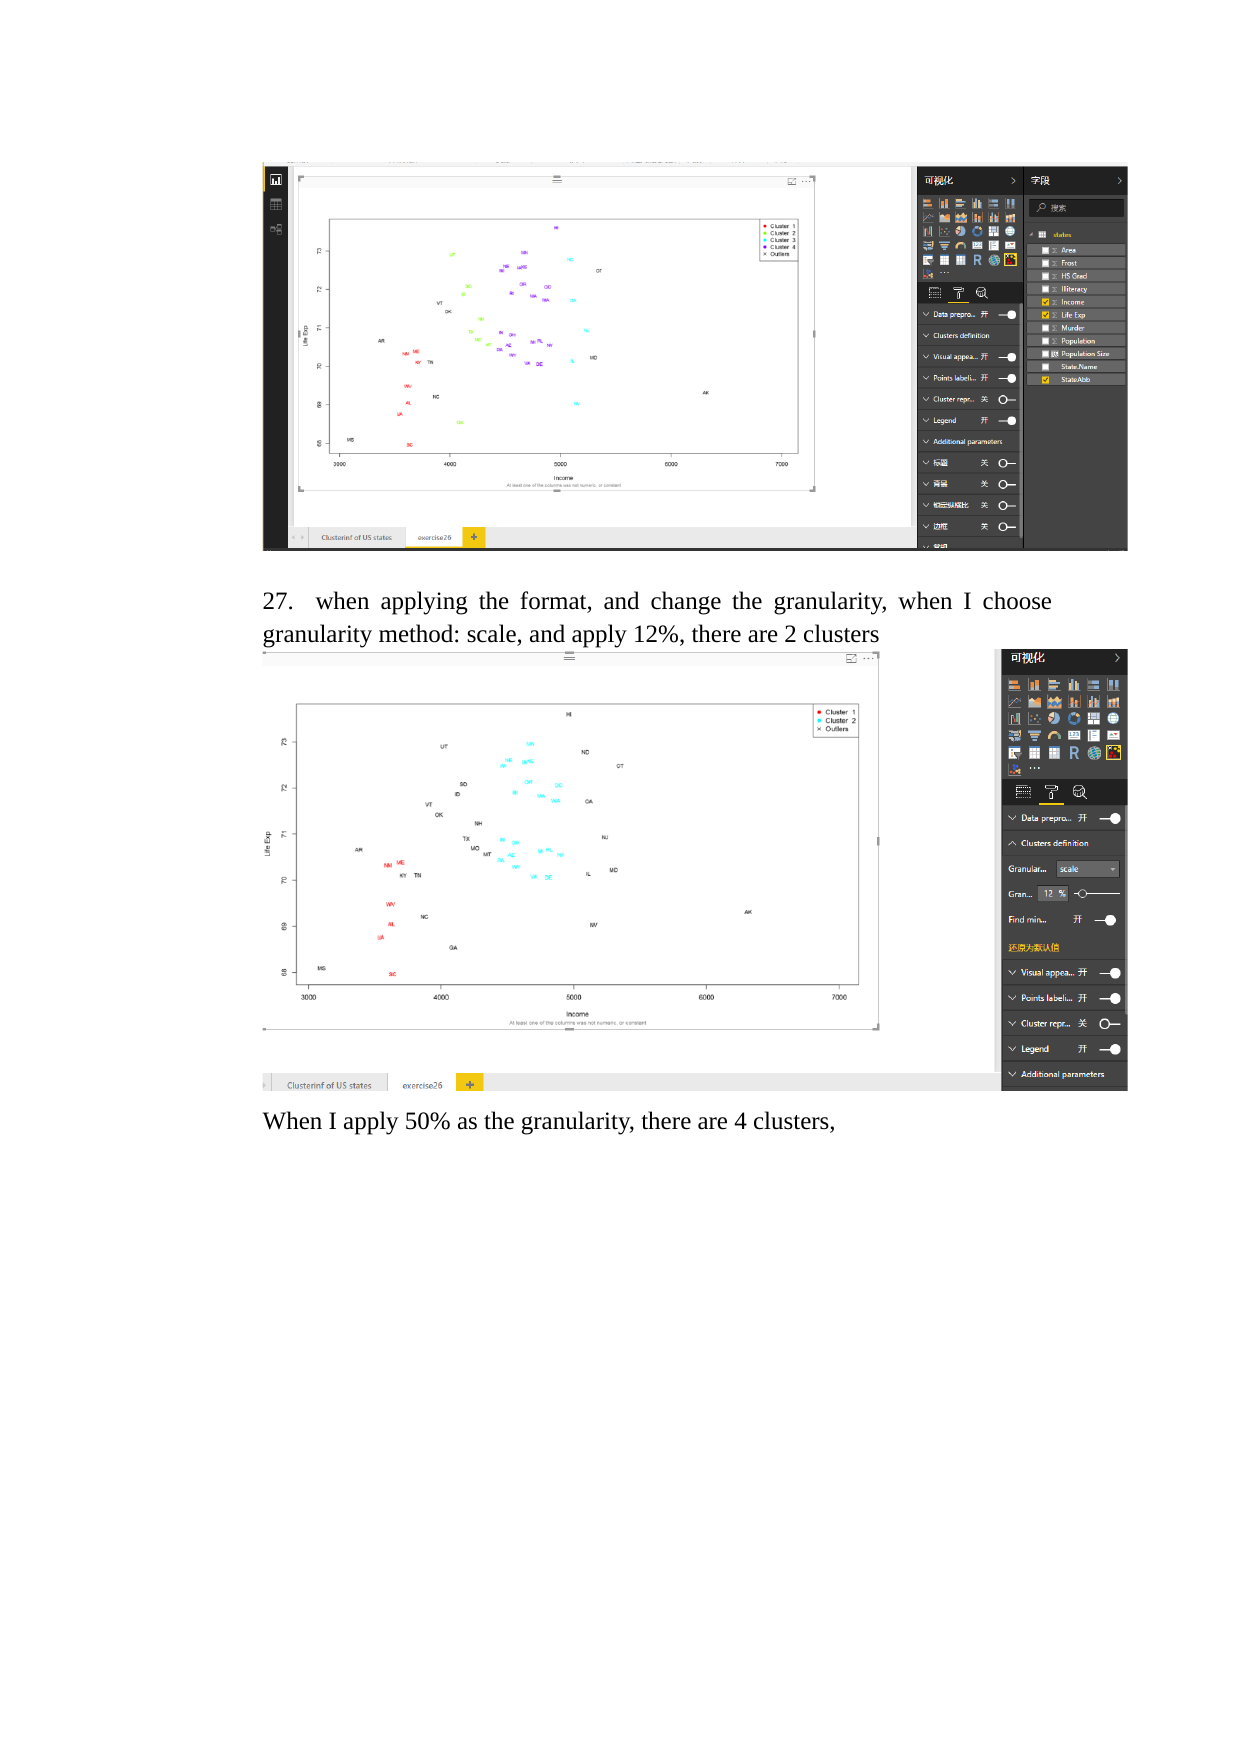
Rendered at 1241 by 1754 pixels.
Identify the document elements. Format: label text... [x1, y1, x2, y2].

picture [262, 649, 1128, 1091]
list 27. when applying the format, and change the granularity, when I choose granularity method: scale, and apply 12%, there are 2 clusters [262, 584, 1053, 649]
picture [262, 162, 1128, 551]
list When I apply 50% as the granularity, there are 4 clusters, [262, 1104, 1053, 1137]
